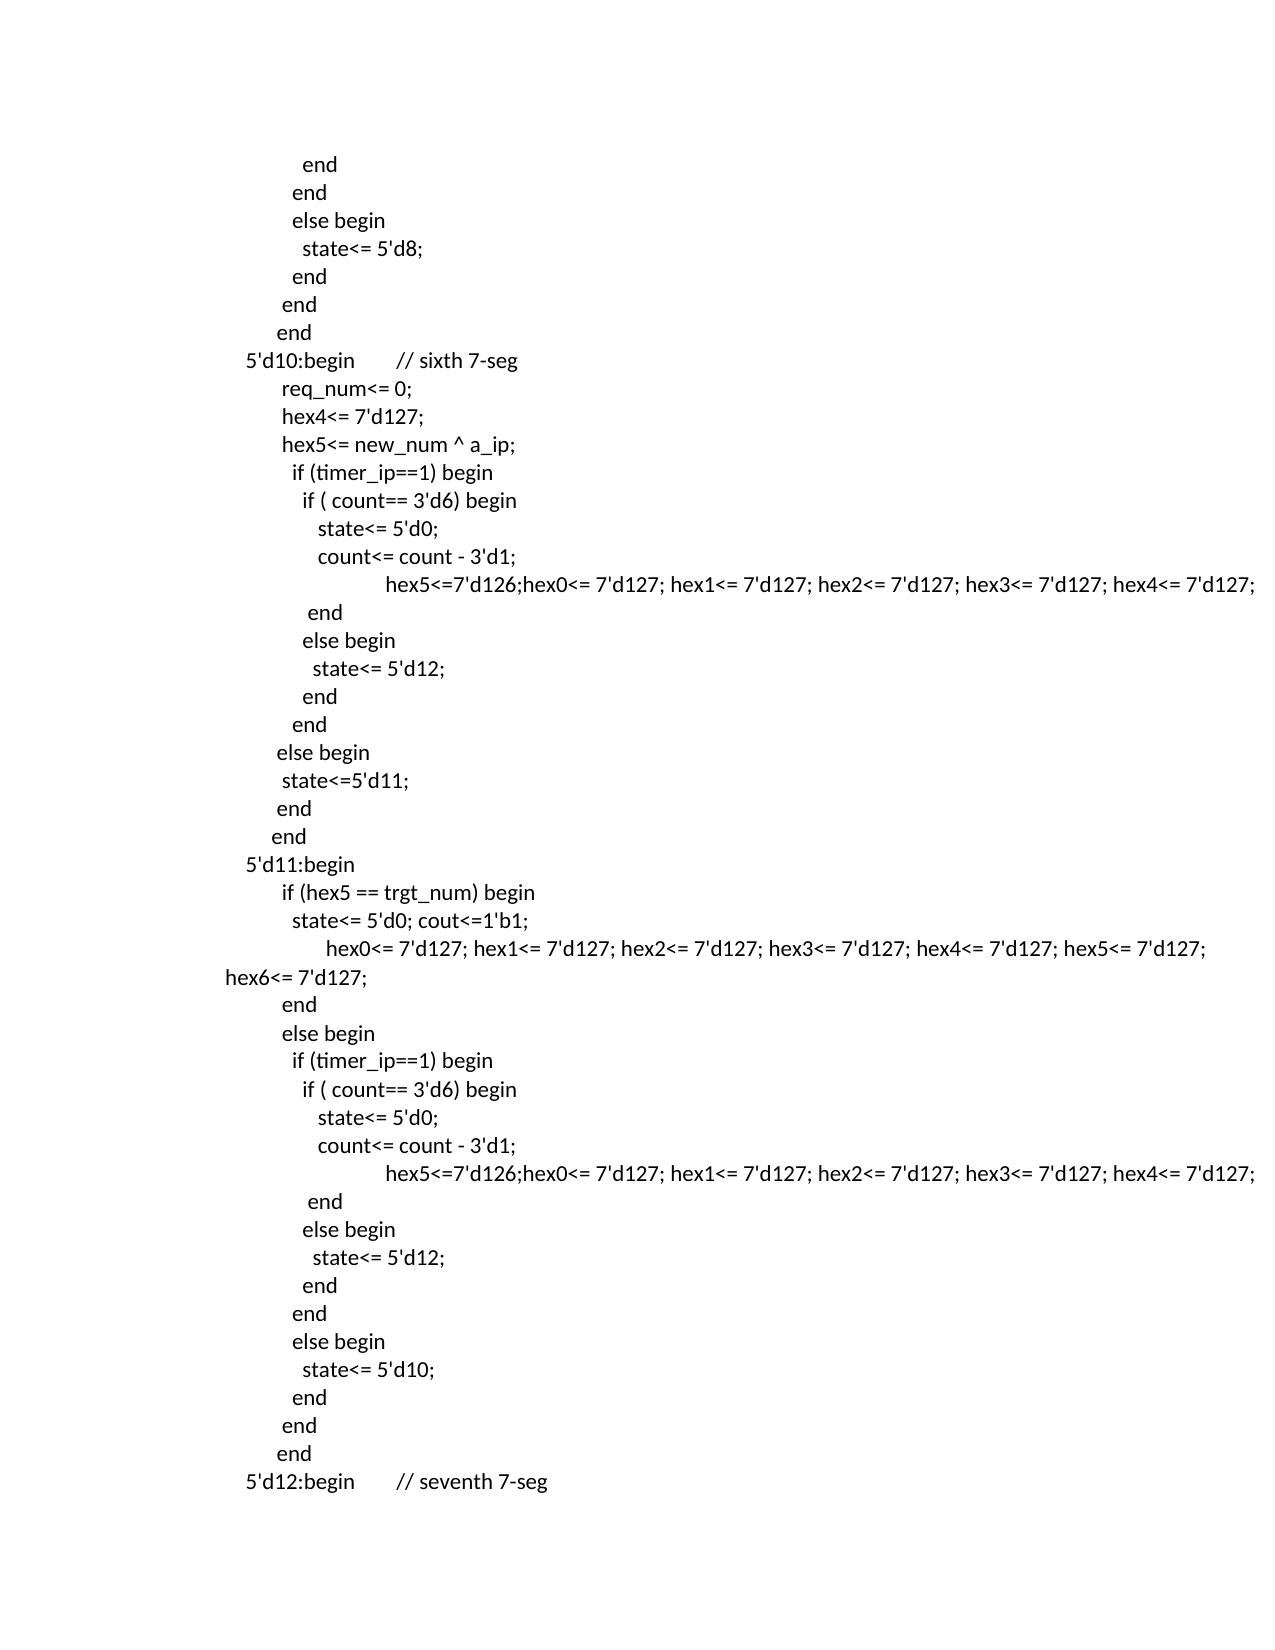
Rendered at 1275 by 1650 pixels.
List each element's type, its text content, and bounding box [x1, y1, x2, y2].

list 5'd11:begin [225, 851, 1270, 878]
list hex0<= 7'd127; hex1<= 7'd127; hex2<= 7'd127; hex3<= 7'd127; hex4<= 7'd127; hex5<= 7'd127; hex6<= 7'd127; [225, 934, 1270, 991]
list state<= 5'd12; [225, 654, 1270, 682]
list state<= 5'd0; [225, 514, 1270, 542]
list hex4<= 7'd127; [225, 402, 1270, 430]
list count<= count - 3'd1; [225, 542, 1270, 570]
list req_num<= 0; [225, 374, 1270, 402]
list else begin [225, 626, 1270, 654]
list else begin [225, 206, 1270, 234]
list end [225, 290, 1270, 318]
list if (timer_ip==1) begin [225, 1047, 1270, 1075]
list count<= count - 3'd1; [225, 1131, 1270, 1159]
list else begin [225, 1327, 1270, 1355]
list end [225, 822, 1270, 851]
list state<= 5'd0; cout<=1'b1; [225, 907, 1270, 934]
list if ( count== 3'd6) begin [225, 1075, 1270, 1103]
list if (hex5 == trgt_num) begin [225, 878, 1270, 907]
list end [225, 1383, 1270, 1411]
list end [225, 794, 1270, 822]
list end [225, 682, 1270, 710]
list 5'd10:begin // sixth 7-seg [225, 346, 1270, 374]
list end [225, 598, 1270, 626]
list 5'd12:begin // seventh 7-seg [225, 1467, 1270, 1495]
list hex5<=7'd126;hex0<= 7'd127; hex1<= 7'd127; hex2<= 7'd127; hex3<= 7'd127; hex4<= 7'd127; [225, 570, 1270, 598]
list if ( count== 3'd6) begin [225, 486, 1270, 514]
list state<= 5'd12; [225, 1243, 1270, 1271]
list end [225, 150, 1270, 178]
list end [225, 318, 1270, 346]
list state<= 5'd8; [225, 234, 1270, 262]
list end [225, 1411, 1270, 1439]
list state<= 5'd0; [225, 1103, 1270, 1131]
list end [225, 1271, 1270, 1299]
list end [225, 710, 1270, 738]
list state<= 5'd10; [225, 1355, 1270, 1383]
list if (timer_ip==1) begin [225, 458, 1270, 486]
list else begin [225, 738, 1270, 766]
list end [225, 178, 1270, 206]
list else begin [225, 1215, 1270, 1243]
list hex5<= new_num ^ a_ip; [225, 430, 1270, 458]
list state<=5'd11; [225, 766, 1270, 794]
list end [225, 1187, 1270, 1215]
list end [225, 1439, 1270, 1467]
list else begin [225, 1019, 1270, 1047]
list end [225, 991, 1270, 1019]
list end [225, 262, 1270, 290]
list end [225, 1299, 1270, 1327]
list hex5<=7'd126;hex0<= 7'd127; hex1<= 7'd127; hex2<= 7'd127; hex3<= 7'd127; hex4<= 7'd127; [225, 1159, 1270, 1187]
